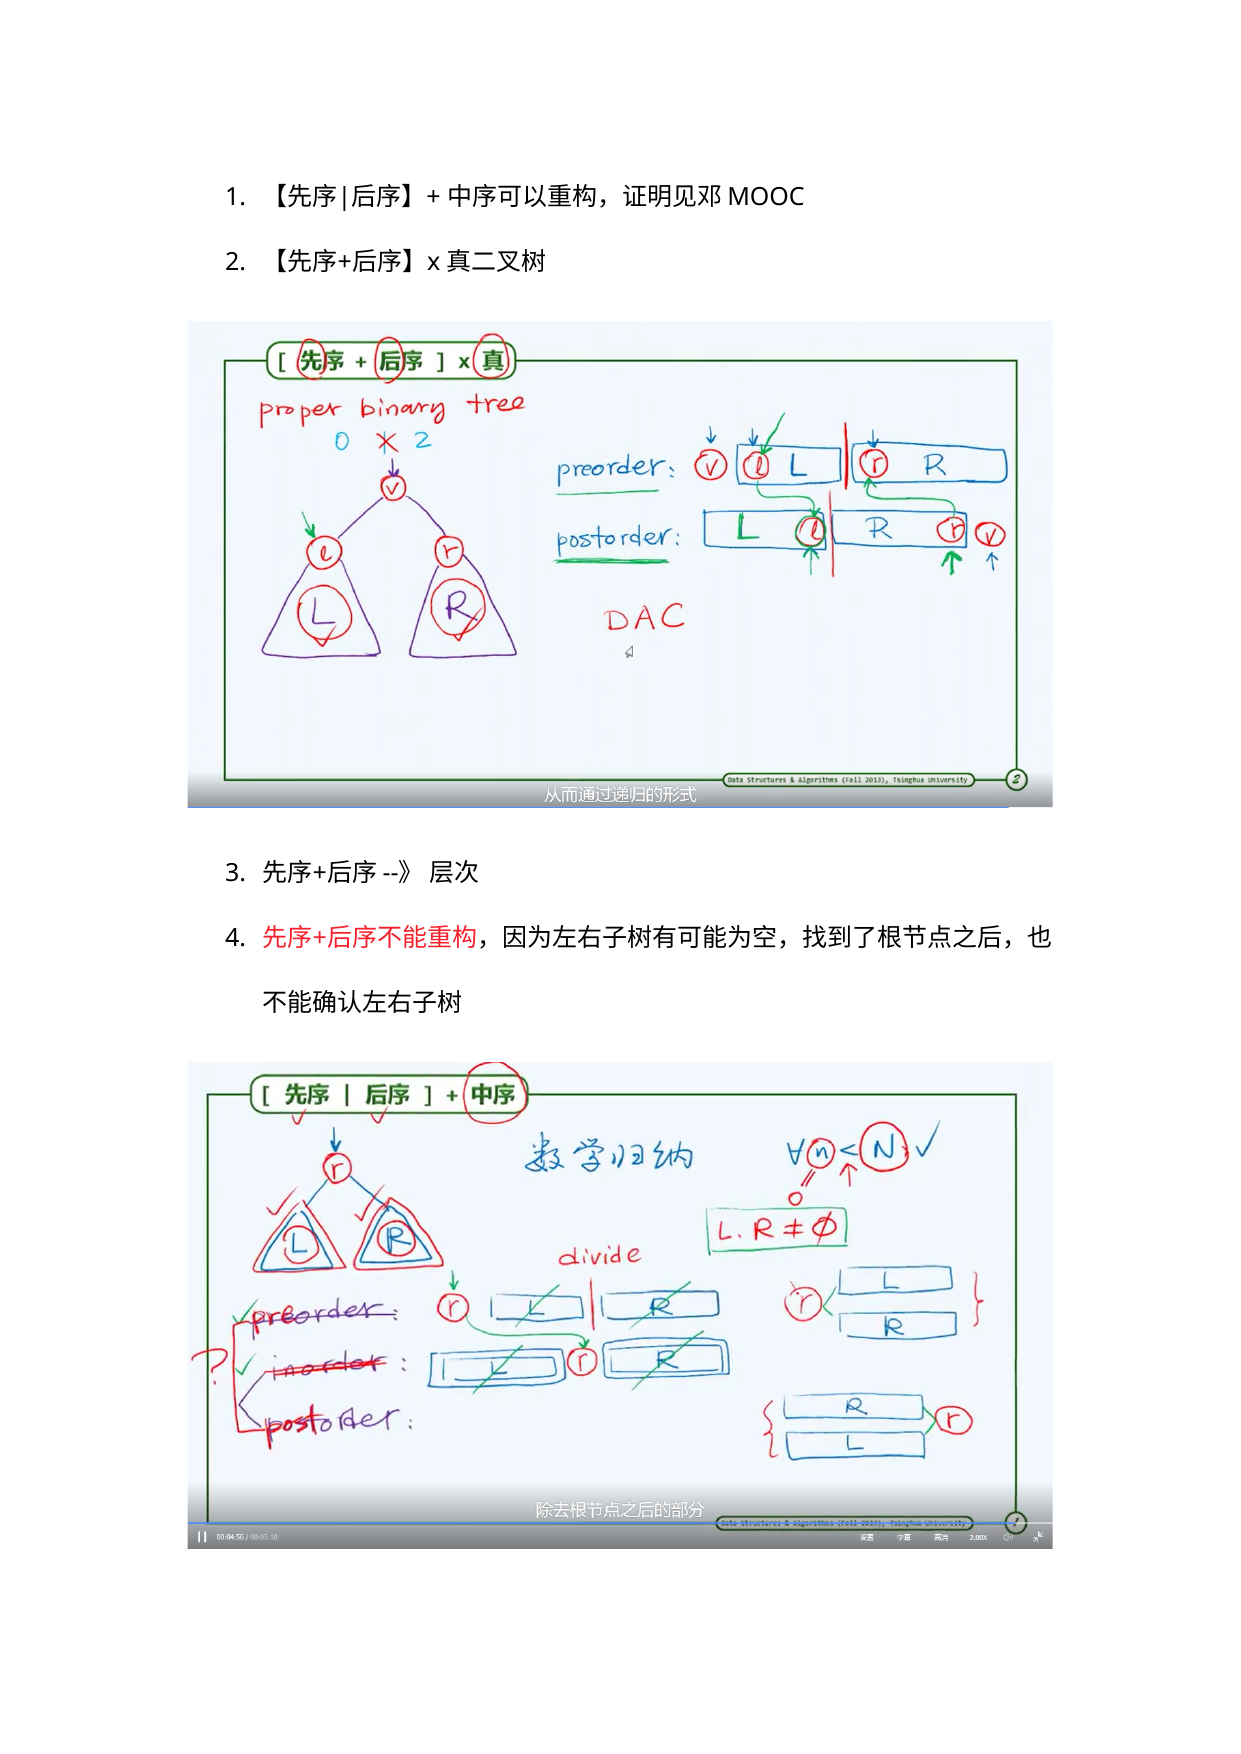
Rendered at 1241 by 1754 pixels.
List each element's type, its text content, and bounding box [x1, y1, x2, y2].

picture [187, 321, 1053, 808]
list 先序+后序不能重构，因为左右子树有可能为空，找到了根节点之后，也不能确认左右子树 [225, 903, 1053, 1033]
picture [187, 1062, 1053, 1549]
list 先序+后序 --》 层次 [225, 838, 1053, 903]
list 【先序+后序】x 真二叉树 [225, 227, 1053, 292]
list 【先序|后序】+ 中序可以重构，证明见邓MOOC [225, 162, 1053, 227]
